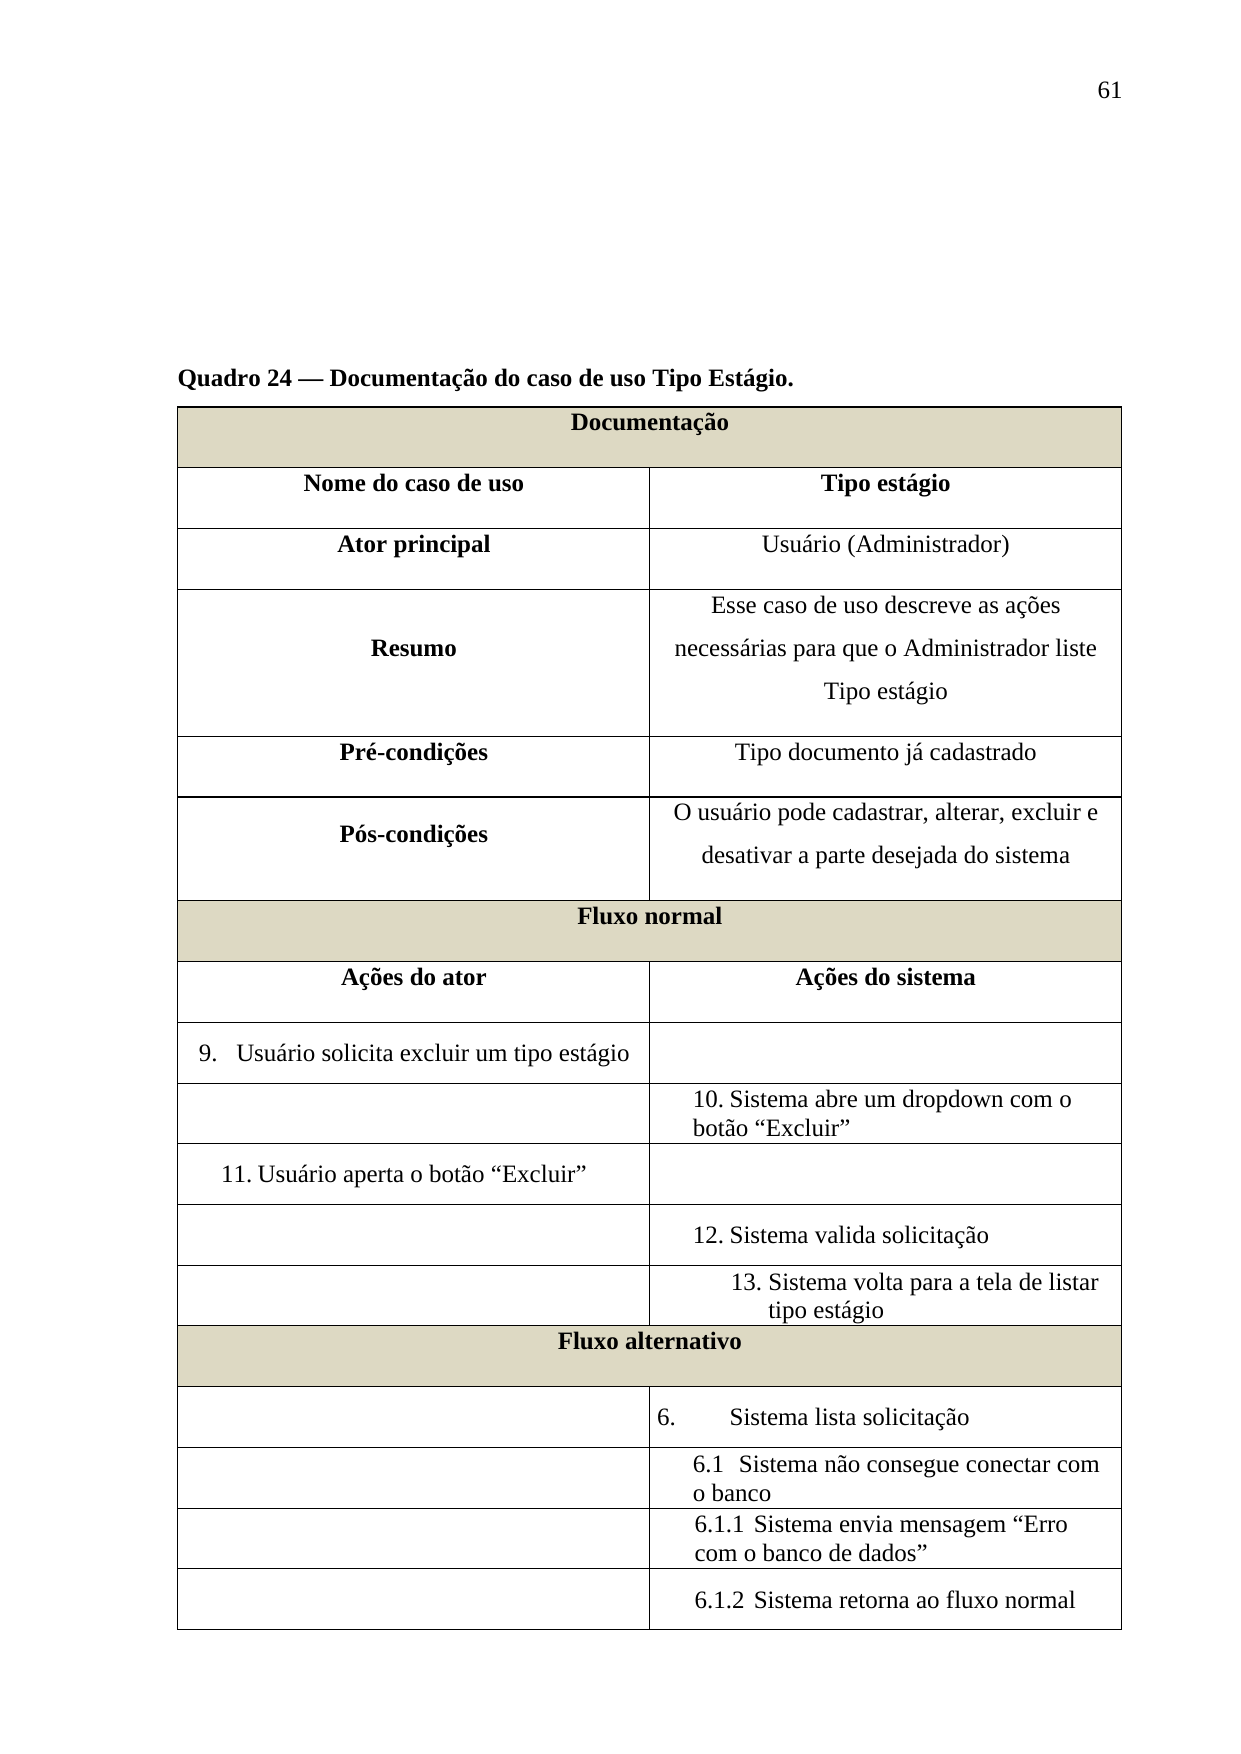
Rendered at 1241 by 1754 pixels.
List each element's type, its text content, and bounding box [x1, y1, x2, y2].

table_cell O usuário pode cadastrar, alterar, excluir e desativar a parte desejada do sistema [650, 798, 1121, 900]
table_cell [178, 1084, 649, 1143]
table_cell Tipo documento já cadastrado [650, 737, 1121, 796]
table_cell Ator principal [178, 529, 649, 589]
table_cell Sistema abre um dropdown com o botão “Excluir” [650, 1084, 1121, 1143]
table_cell Sistema volta para a tela de listar tipo estágio [650, 1266, 1121, 1325]
table_header Documentação [178, 408, 1121, 467]
text Quadro 24 — Documentação do caso de uso Tipo Estágio. [177, 363, 1122, 392]
table_cell Fluxo alternativo [178, 1326, 1121, 1386]
table_cell [178, 1266, 649, 1325]
table_cell [178, 1509, 649, 1568]
table_cell [178, 1448, 649, 1507]
table_cell Sistema envia mensagem “Erro com o banco de dados” [650, 1509, 1121, 1568]
table_cell Nome do caso de uso [178, 468, 649, 528]
table_cell [650, 1023, 1121, 1082]
table_cell Sistema retorna ao fluxo normal [650, 1569, 1121, 1629]
table_cell Ações do ator [178, 962, 649, 1022]
table_cell [178, 1569, 649, 1629]
table_cell Tipo estágio [650, 468, 1121, 528]
table_cell Usuário solicita excluir um tipo estágio [178, 1023, 649, 1082]
table_cell Sistema não consegue conectar com o banco [650, 1448, 1121, 1507]
table_cell Resumo [178, 590, 649, 736]
table_cell [650, 1144, 1121, 1204]
table_cell [178, 1205, 649, 1264]
table_cell Esse caso de uso descreve as ações necessárias para que o Administrador liste Tipo estágio [650, 590, 1121, 736]
table_cell Sistema valida solicitação [650, 1205, 1121, 1264]
table_cell [178, 1387, 649, 1447]
table_cell Pós-condições [178, 798, 649, 900]
table_cell Usuário (Administrador) [650, 529, 1121, 589]
table_cell Sistema lista solicitação [650, 1387, 1121, 1447]
table_cell Usuário aperta o botão “Excluir” [178, 1144, 649, 1204]
table_cell Pré-condições [178, 737, 649, 796]
table_cell Fluxo normal [178, 901, 1121, 961]
table_cell Ações do sistema [650, 962, 1121, 1022]
